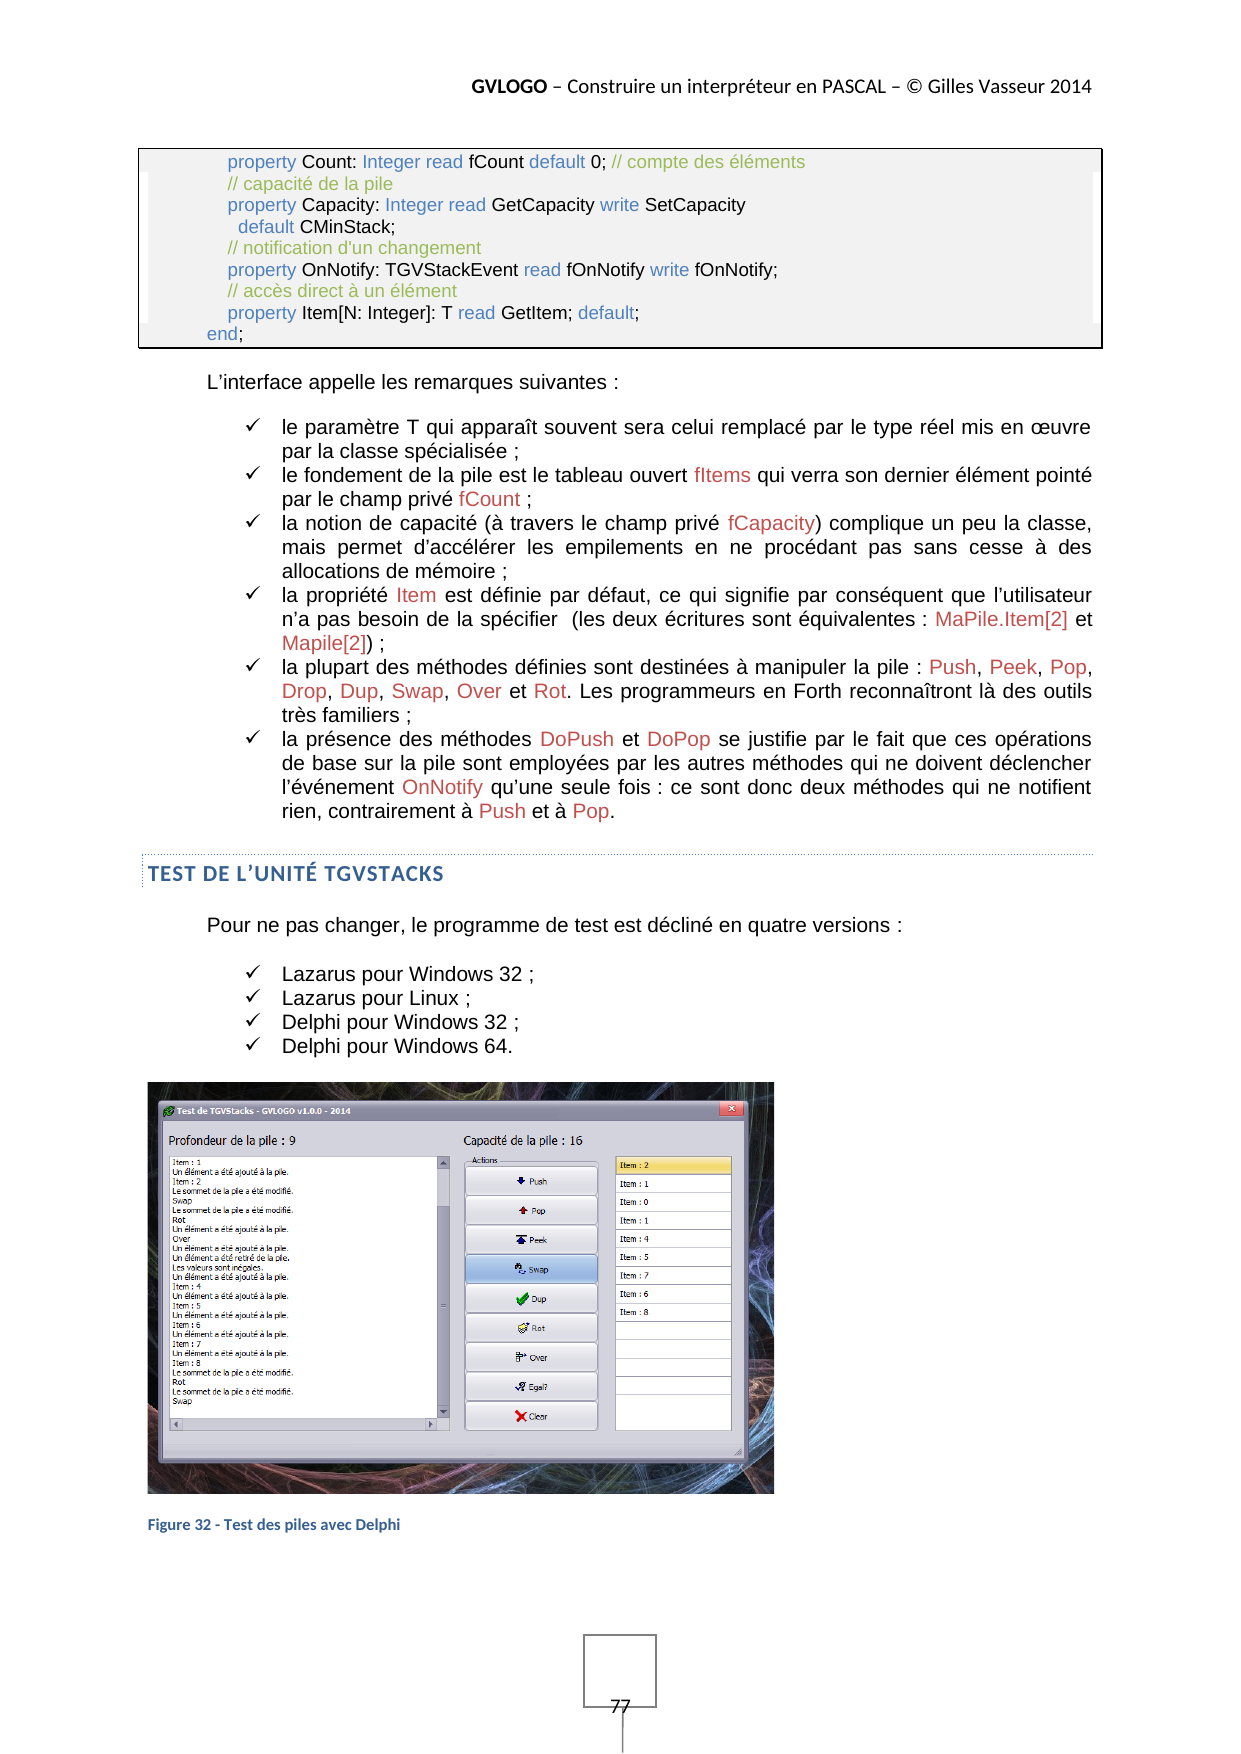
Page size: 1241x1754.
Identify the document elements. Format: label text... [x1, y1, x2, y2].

list la notion de capacité (à travers le champ privé fCapacity) complique un peu la classe, mais permet d’accélérer les empilements en ne procédant pas sans cesse à des allocations de mémoire ; [244, 511, 1093, 583]
list la plupart des méthodes définies sont destinées à manipuler la pile : Push, Peek, Pop, Drop, Dup, Swap, Over et Rot. Les programmeurs en Forth reconnaîtront là des outils très familiers ; [244, 654, 1093, 727]
list Delphi pour Windows 32 ; [244, 1009, 1093, 1034]
subtitle Test de l’unité TGVStacks [142, 854, 1093, 887]
text // capacité de la pile [148, 172, 1093, 194]
picture [147, 1082, 775, 1494]
text // notification d'un changement [148, 237, 1093, 258]
text // accès direct à un élément [148, 280, 1093, 302]
text end; [139, 320, 1101, 347]
text property OnNotify: TGVStackEvent read fOnNotify write fOnNotify; [148, 258, 1093, 280]
list Lazarus pour Windows 32 ; [244, 961, 1093, 986]
list la présence des méthodes DoPush et DoPop se justifie par le fait que ces opérations de base sur la pile sont employées par les autres méthodes qui ne doivent déclencher l’événement OnNotify qu’une seule fois : ce sont donc deux méthodes qui ne notifient rien, contrairement à Push et à Pop. [244, 727, 1093, 822]
text Pour ne pas changer, le programme de test est décliné en quatre versions : [148, 912, 1093, 936]
list Delphi pour Windows 64. [244, 1034, 1093, 1058]
list la propriété Item est définie par défaut, ce qui signifie par conséquent que l’utilisateur n’a pas besoin de la spécifier (les deux écritures sont équivalentes : MaPile.Item[2] et Mapile[2]) ; [244, 583, 1093, 654]
text property Count: Integer read fCount default 0; // compte des éléments [139, 149, 1101, 172]
text default CMinStack; [148, 215, 1093, 237]
list Lazarus pour Linux ; [244, 986, 1093, 1009]
text L’interface appelle les remarques suivantes : [148, 370, 1093, 394]
list le paramètre T qui apparaît souvent sera celui remplacé par le type réel mis en œuvre par la classe spécialisée ; [244, 414, 1093, 463]
text property Item[N: Integer]: T read GetItem; default; [148, 302, 1093, 320]
list le fondement de la pile est le tableau ouvert fItems qui verra son dernier élément pointé par le champ privé fCount ; [244, 463, 1093, 511]
text property Capacity: Integer read GetCapacity write SetCapacity [148, 194, 1093, 215]
